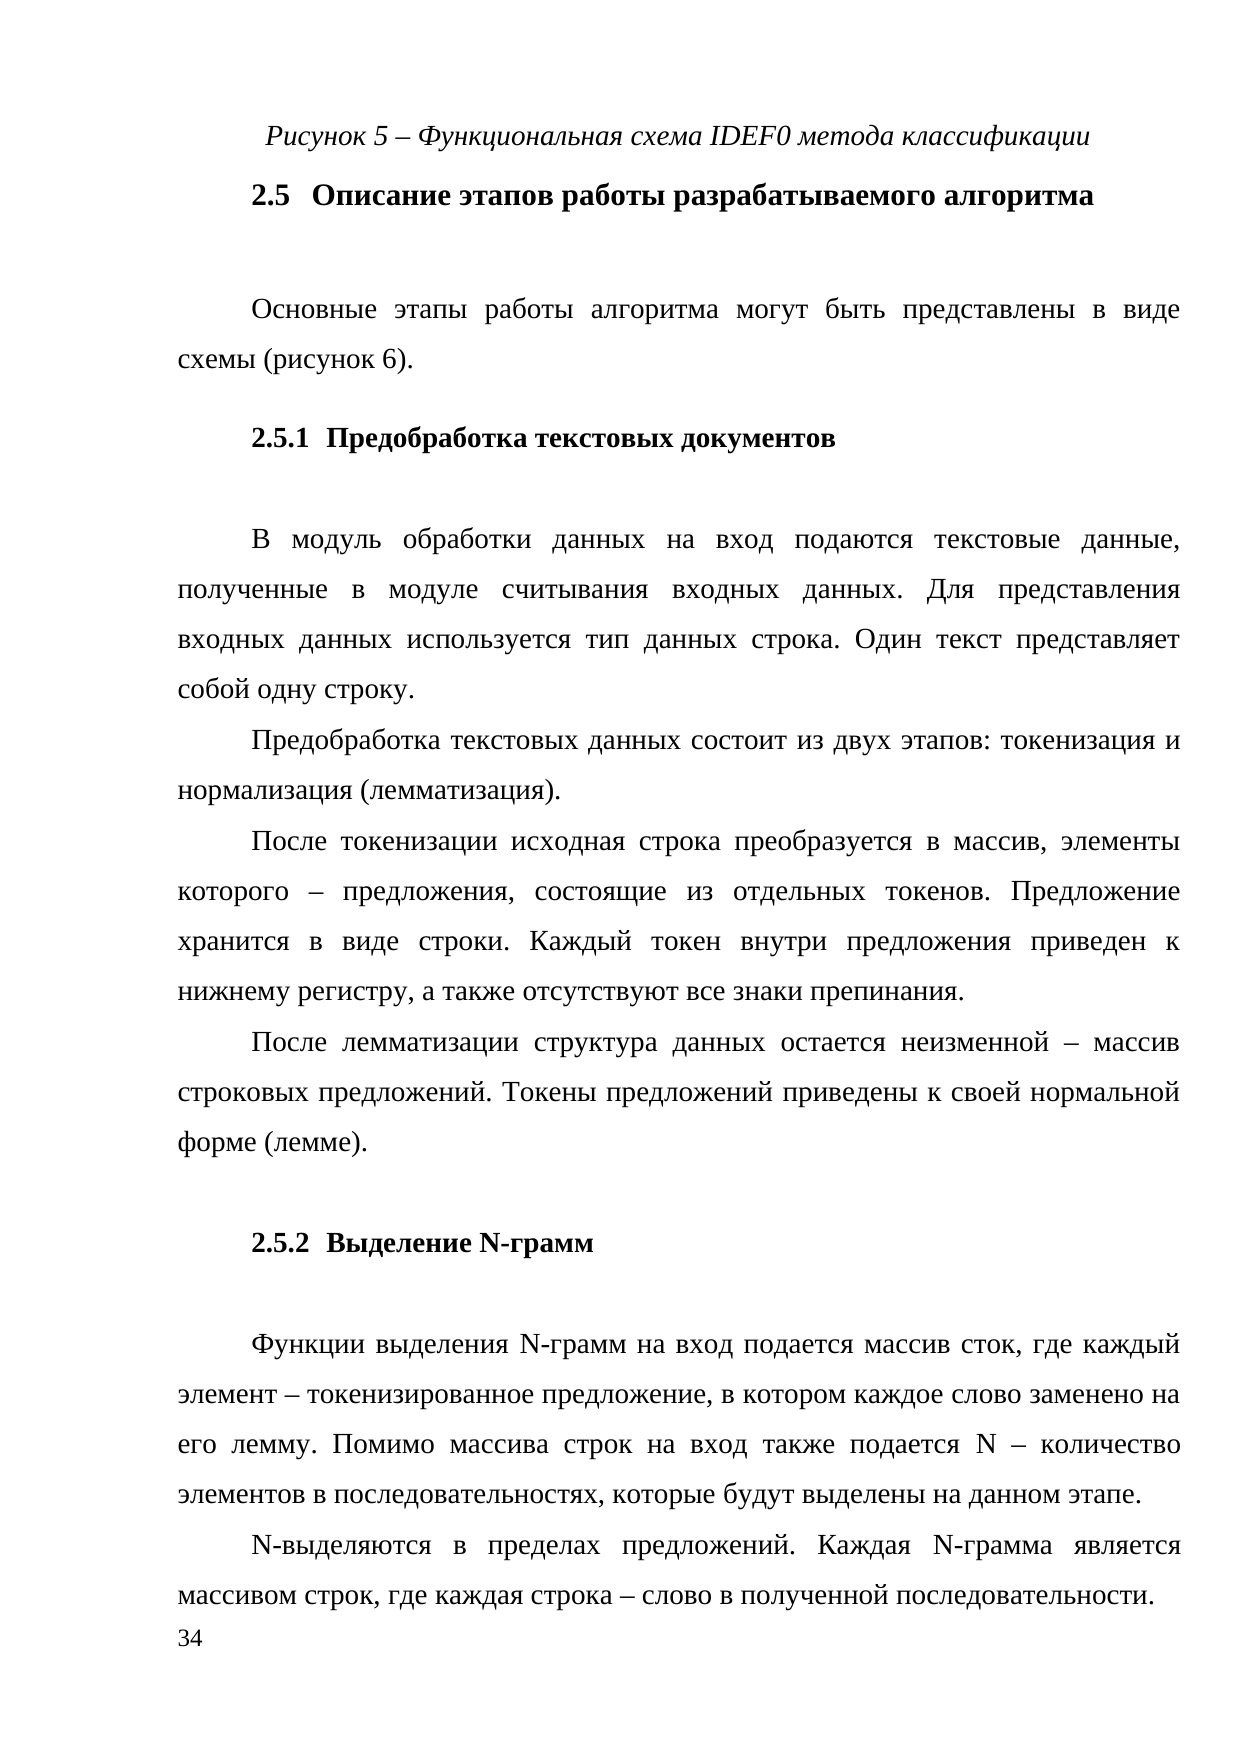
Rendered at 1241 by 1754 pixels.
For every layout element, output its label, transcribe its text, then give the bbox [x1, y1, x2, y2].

subtitle Выделение N-грамм [251, 1225, 1181, 1259]
text После токенизации исходная строка преобразуется в массив, элементы которого – предложения, состоящие из отдельных токенов. Предложение хранится в виде строки. Каждый токен внутри предложения приведен к нижнему регистру, а также отсутствуют все знаки препинания. [177, 823, 1181, 1007]
text N-выделяются в пределах предложений. Каждая N-грамма является массивом строк, где каждая строка – слово в полученной последовательности. [177, 1527, 1181, 1611]
subtitle Описание этапов работы разрабатываемого алгоритма [251, 177, 1181, 213]
text Основные этапы работы алгоритма могут быть представлены в виде схемы (рисунок 6). [177, 291, 1181, 374]
text В модуль обработки данных на вход подаются текстовые данные, полученные в модуле считывания входных данных. Для представления входных данных используется тип данных строка. Один текст представляет собой одну строку. [177, 521, 1181, 705]
text Функции выделения N-грамм на вход подается массив сток, где каждый элемент – токенизированное предложение, в котором каждое слово заменено на его лемму. Помимо массива строк на вход также подается N – количество элементов в последовательностях, которые будут выделены на данном этапе. [177, 1326, 1181, 1510]
text Рисунок 5 – Функциональная схема IDEF0 метода классификации [177, 118, 1181, 152]
subtitle Предобработка текстовых документов [251, 420, 1181, 454]
text После лемматизации структура данных остается неизменной – массив строковых предложений. Токены предложений приведены к своей нормальной форме (лемме). [177, 1024, 1181, 1158]
text Предобработка текстовых данных состоит из двух этапов: токенизация и нормализация (лемматизация). [177, 722, 1181, 806]
